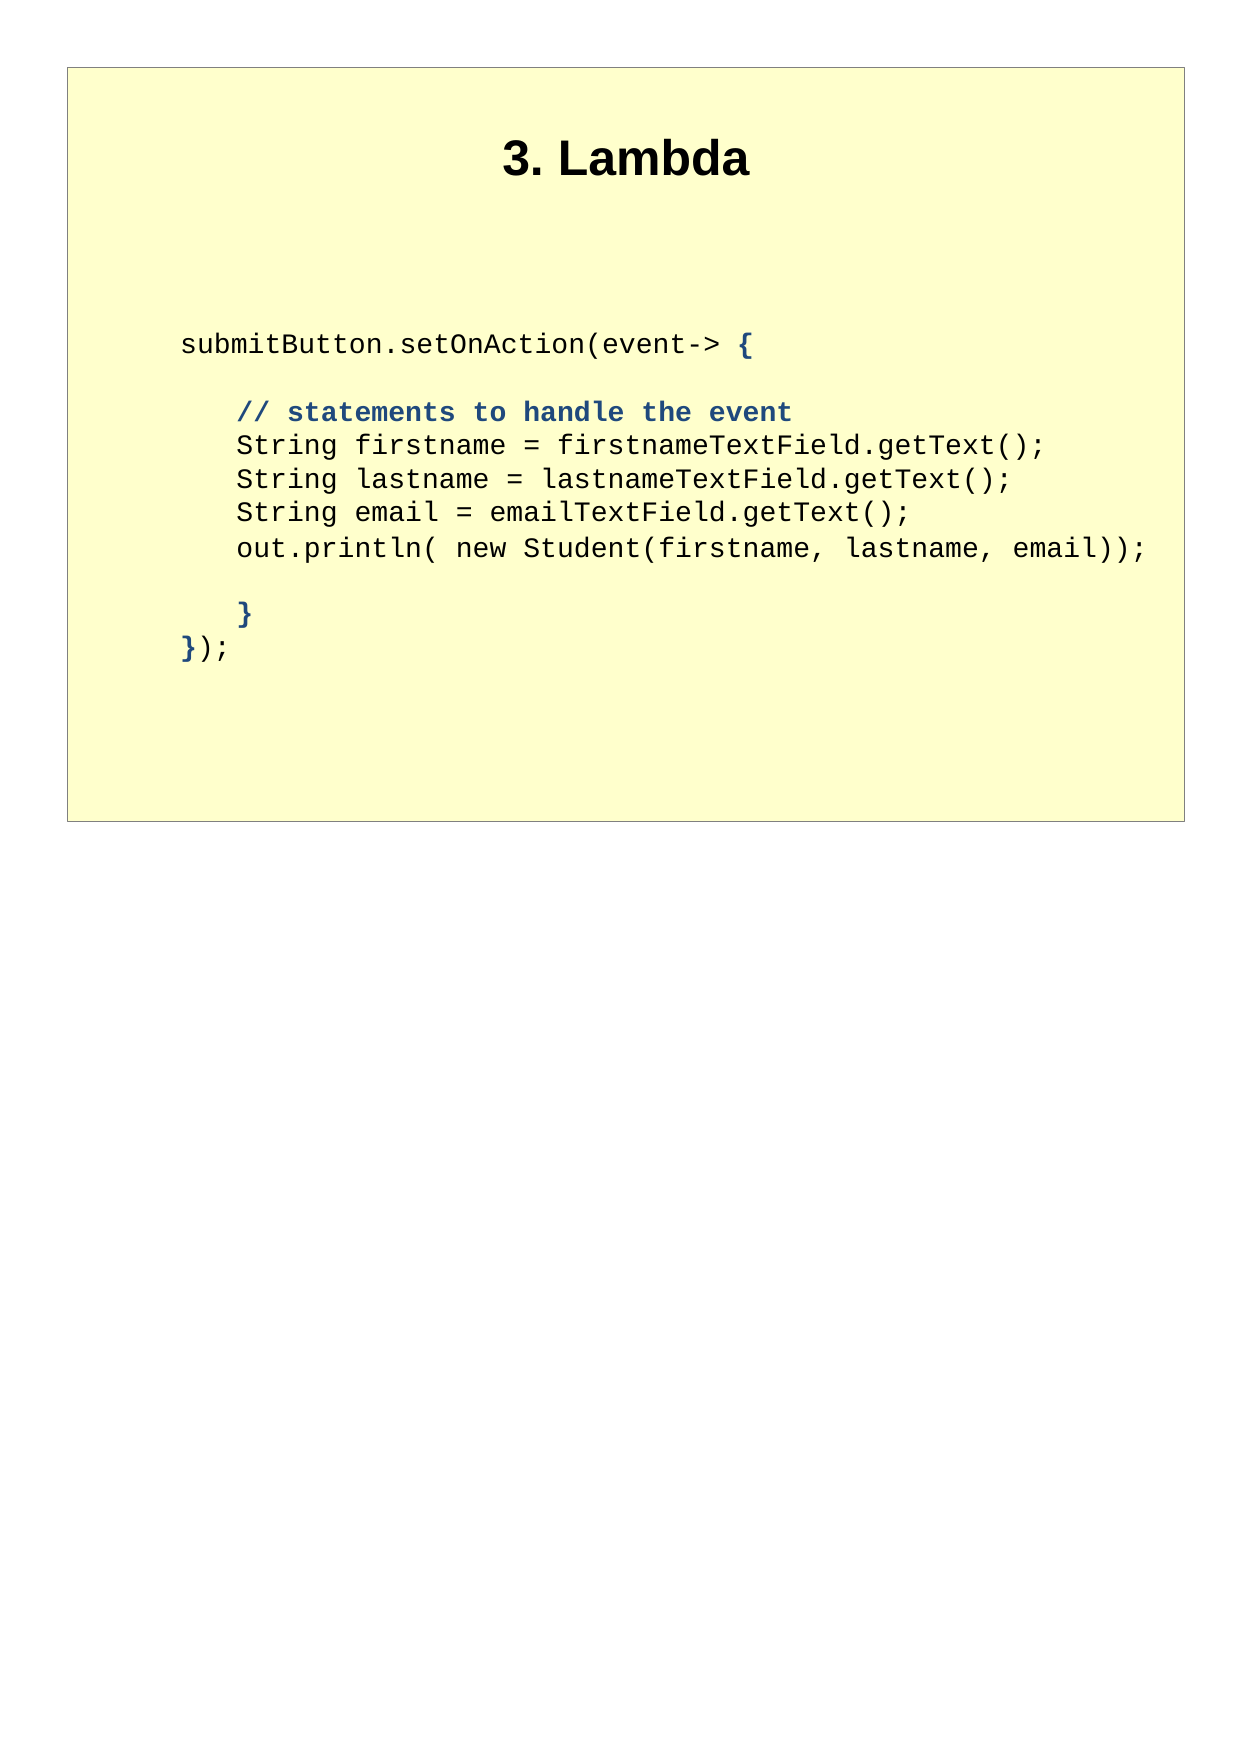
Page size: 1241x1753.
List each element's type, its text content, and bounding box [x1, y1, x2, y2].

list Lambda [502, 129, 1205, 186]
text // statements to handle the event [236, 398, 1205, 429]
text }); [180, 633, 1205, 665]
text submitButton.setOnAction(event-> { [180, 330, 1205, 362]
text out.println( new Student(firstname, lastname, email)); [236, 532, 1205, 563]
text } [236, 599, 1205, 631]
text String firstname = firstnameTextField.getText(); String lastname = lastnameTextField.getText(); String email = emailTextField.getText(); [236, 431, 1049, 530]
